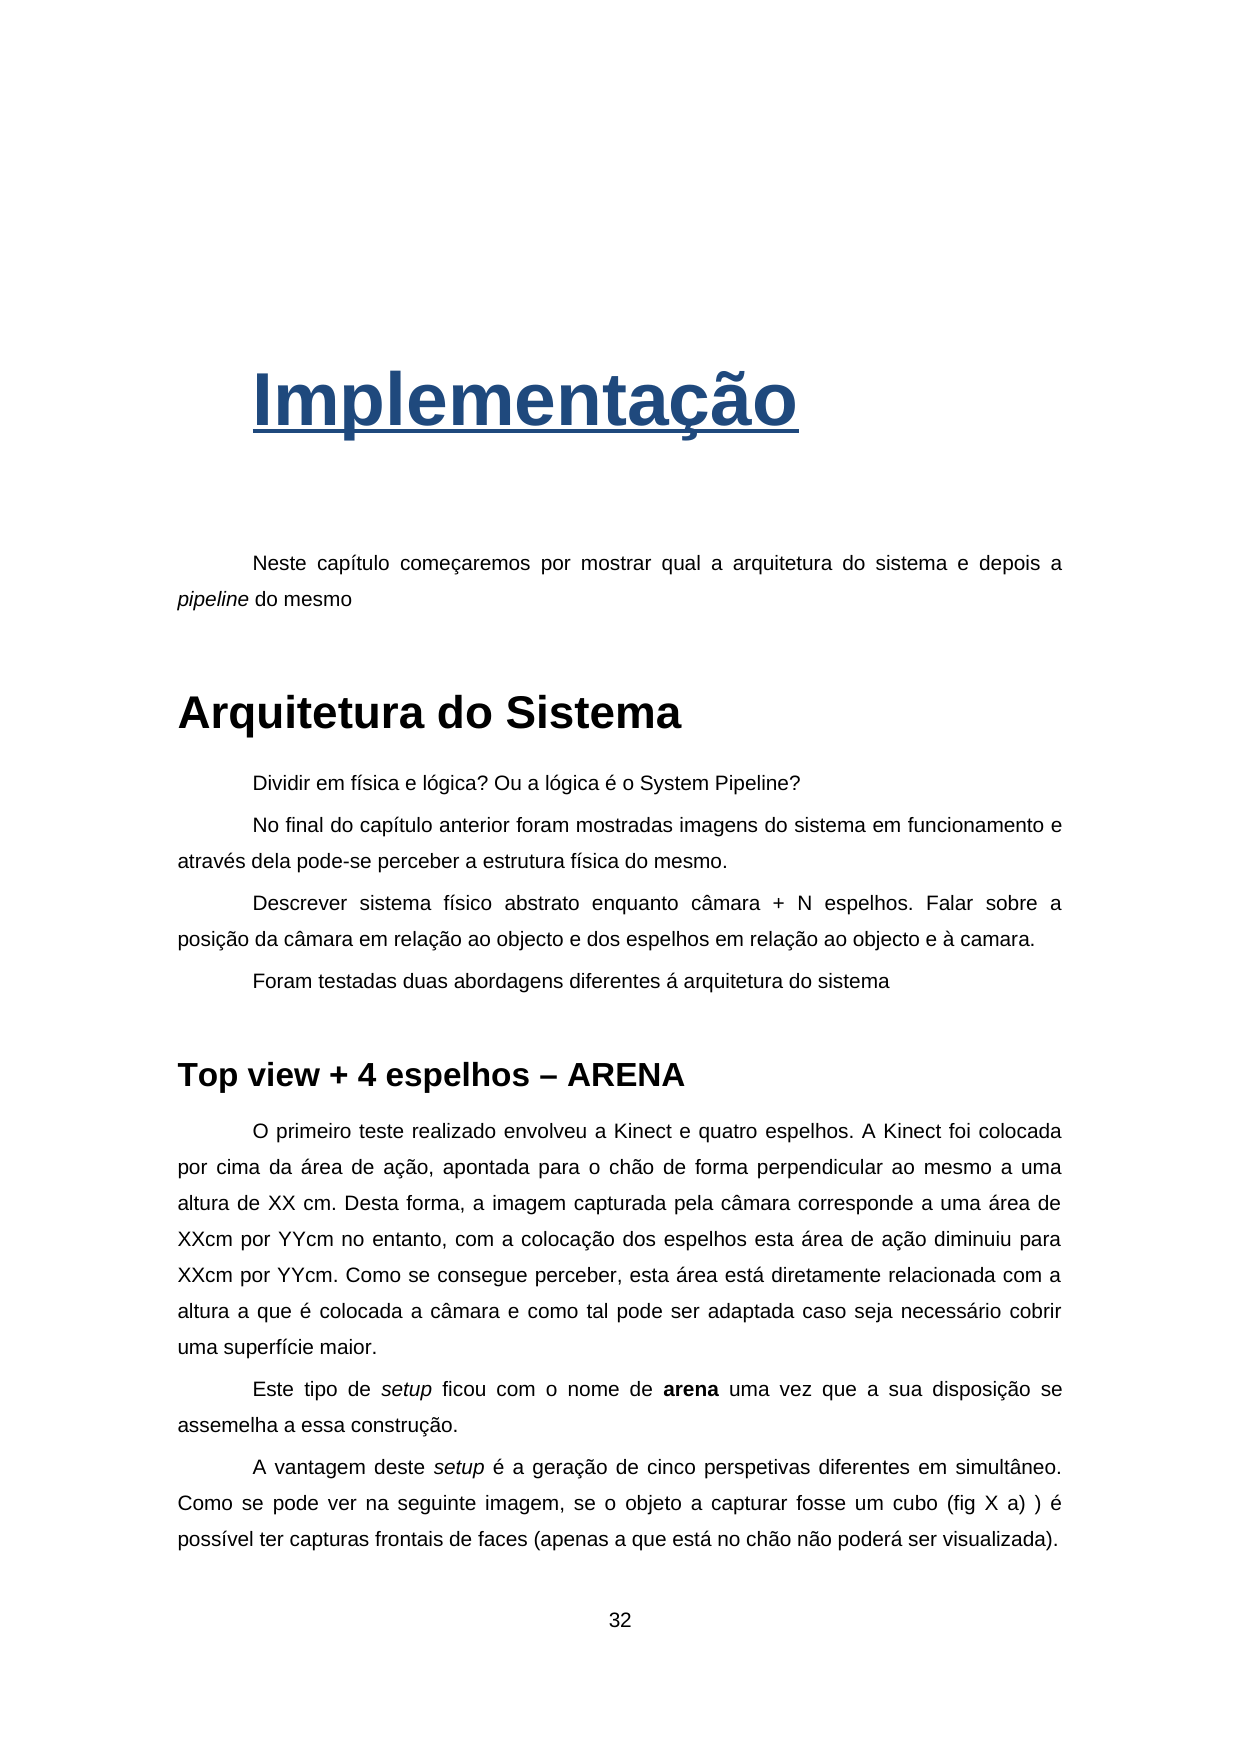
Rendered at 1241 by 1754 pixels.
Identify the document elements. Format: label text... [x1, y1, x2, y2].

text Arquitetura do Sistema [177, 685, 1063, 738]
text Este tipo de setup ficou com o nome de arena uma vez que a sua disposição se assemelha a essa construção. [177, 1377, 1063, 1437]
text A vantagem deste setup é a geração de cinco perspetivas diferentes em simultâneo. Como se pode ver na seguinte imagem, se o objeto a capturar fosse um cubo (fig X a) ) é possível ter capturas frontais de faces (apenas a que está no chão não poderá ser visualizada). [177, 1455, 1063, 1551]
text O primeiro teste realizado envolveu a Kinect e quatro espelhos. A Kinect foi colocada por cima da área de ação, apontada para o chão de forma perpendicular ao mesmo a uma altura de XX cm. Desta forma, a imagem capturada pela câmara corresponde a uma área de XXcm por YYcm no entanto, com a colocação dos espelhos esta área de ação diminuiu para XXcm por YYcm. Como se consegue perceber, esta área está diretamente relacionada com a altura a que é colocada a câmara e como tal pode ser adaptada caso seja necessário cobrir uma superfície maior. [177, 1119, 1063, 1358]
text Neste capítulo começaremos por mostrar qual a arquitetura do sistema e depois a pipeline do mesmo [177, 551, 1063, 611]
text No final do capítulo anterior foram mostradas imagens do sistema em funcionamento e através dela pode-se perceber a estrutura física do mesmo. [177, 813, 1063, 873]
text Dividir em física e lógica? Ou a lógica é o System Pipeline? [177, 771, 1063, 795]
title Implementação [177, 354, 1063, 441]
text Descrever sistema físico abstrato enquanto câmara + N espelhos. Falar sobre a posição da câmara em relação ao objecto e dos espelhos em relação ao objecto e à camara. [177, 891, 1063, 951]
text Foram testadas duas abordagens diferentes á arquitetura do sistema [177, 969, 1063, 993]
text Top view + 4 espelhos – ARENA [177, 1055, 1063, 1093]
